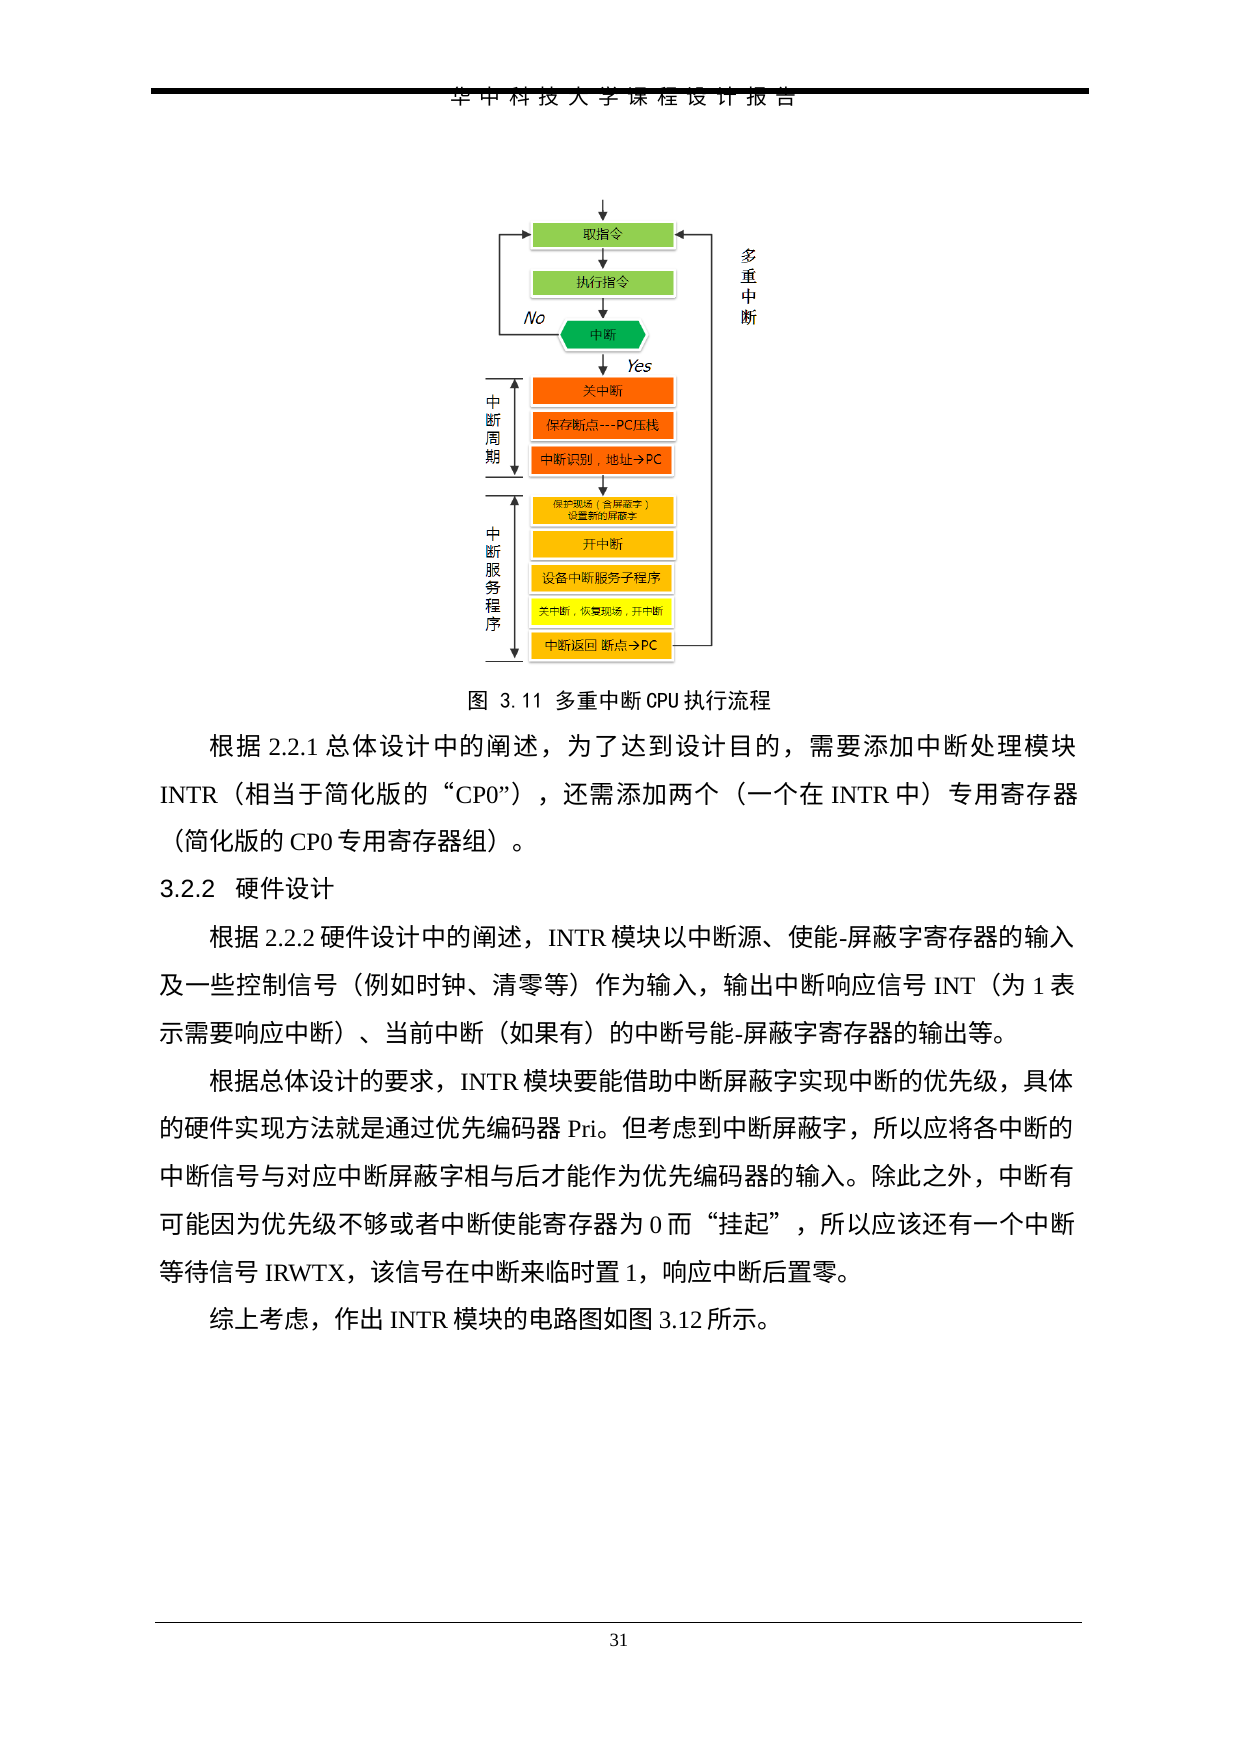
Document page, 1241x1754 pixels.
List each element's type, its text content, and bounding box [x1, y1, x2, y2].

text 根据2.2.1总体设计中的阐述，为了达到设计目的，需要添加中断处理模块INTR（相当于简化版的“CP0”），还需添加两个（一个在INTR中）专用寄存器（简化版的CP0专用寄存器组）。 [159, 721, 1078, 864]
subtitle 硬件设计 [159, 864, 1078, 912]
text 根据总体设计的要求，INTR模块要能借助中断屏蔽字实现中断的优先级，具体的硬件实现方法就是通过优先编码器Pri。但考虑到中断屏蔽字，所以应将各中断的中断信号与对应中断屏蔽字相与后才能作为优先编码器的输入。除此之外，中断有可能因为优先级不够或者中断使能寄存器为0而“挂起”，所以应该还有一个中断等待信号IRWTX，该信号在中断来临时置1，响应中断后置零。 [159, 1055, 1075, 1294]
picture [478, 198, 759, 671]
text 根据2.2.2硬件设计中的阐述，INTR模块以中断源、使能-屏蔽字寄存器的输入及一些控制信号（例如时钟、清零等）作为输入，输出中断响应信号INT（为1表示需要响应中断）、当前中断（如果有）的中断号能-屏蔽字寄存器的输出等。 [159, 912, 1075, 1055]
